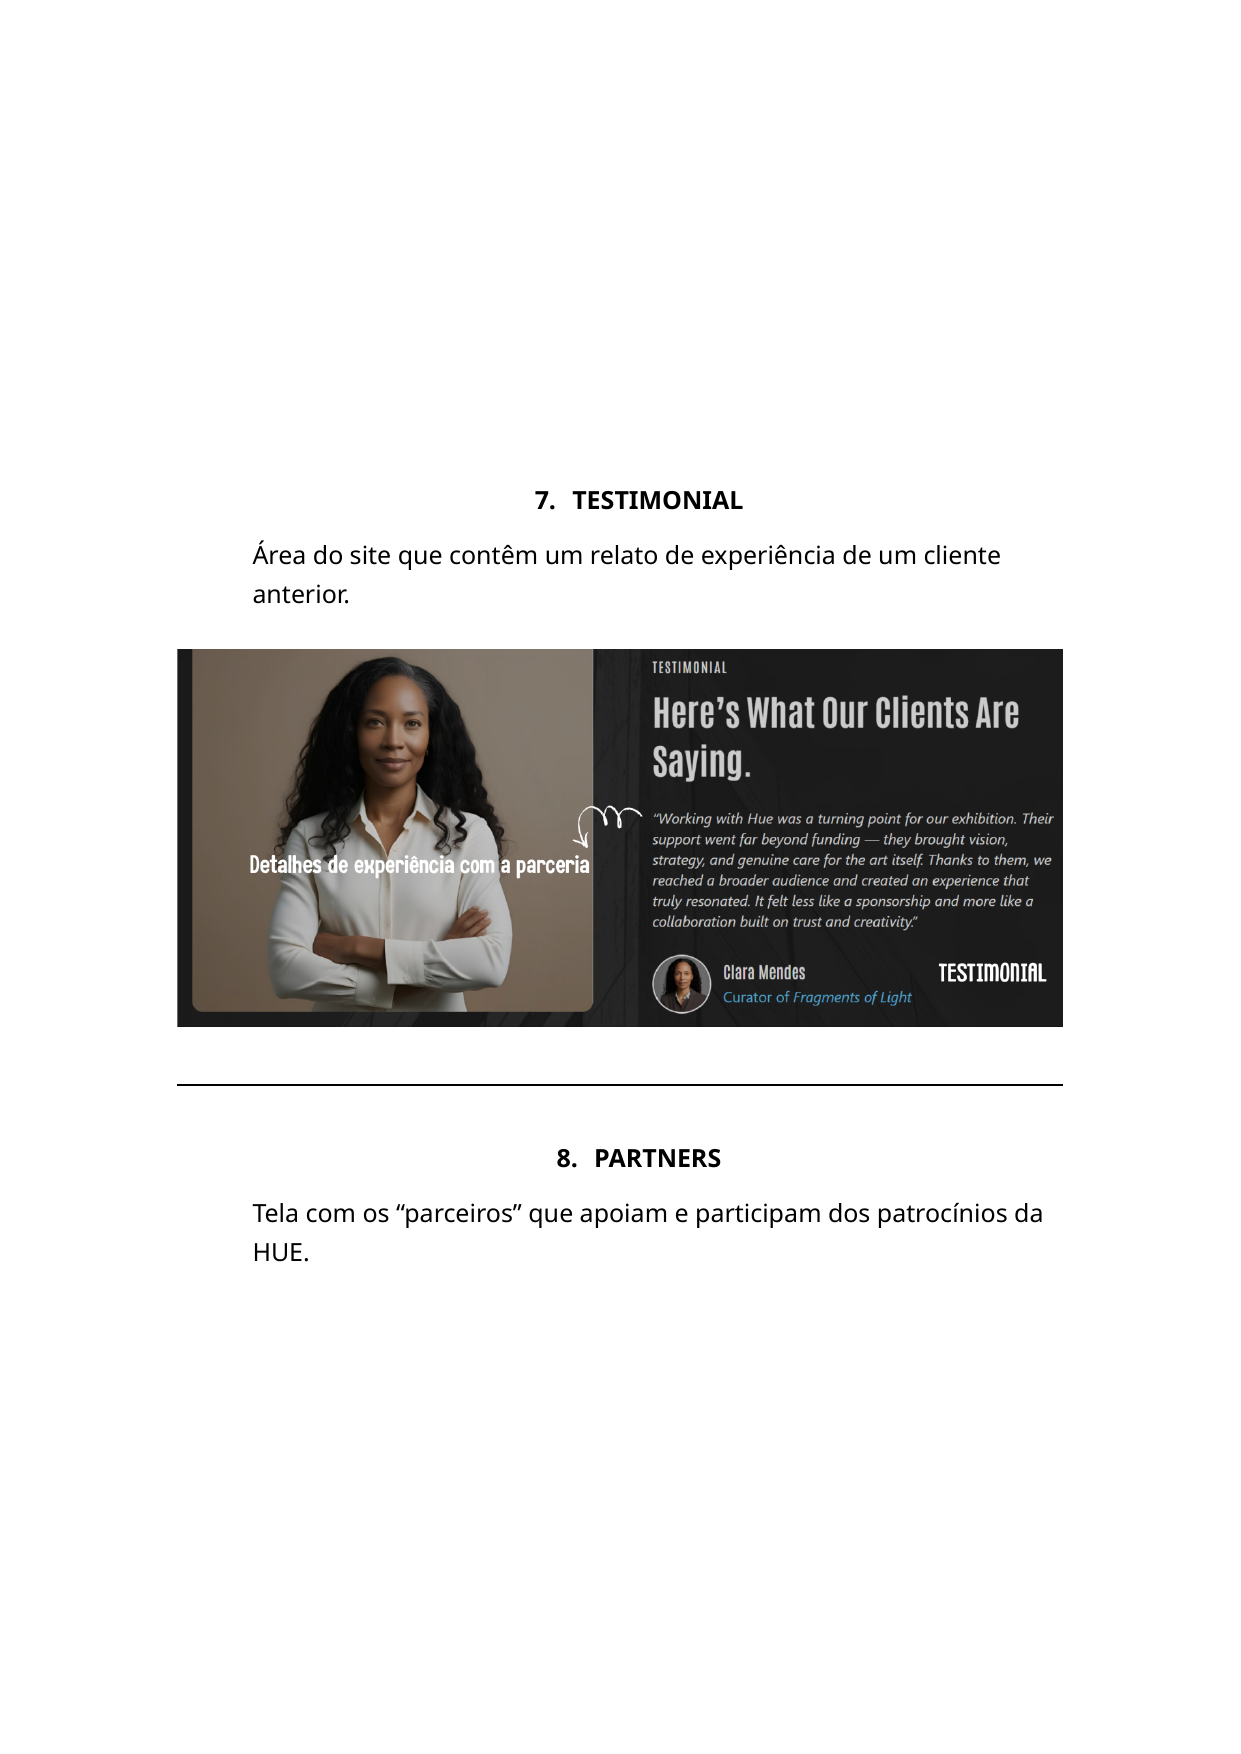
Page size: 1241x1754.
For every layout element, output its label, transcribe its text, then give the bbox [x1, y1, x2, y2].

picture [177, 649, 1063, 1027]
list TESTIMONIAL [215, 483, 1063, 517]
list Área do site que contêm um relato de experiência de um cliente anterior. [252, 538, 1063, 611]
list Tela com os “parceiros” que apoiam e participam dos patrocínios da HUE. [252, 1196, 1063, 1269]
list PARTNERS [215, 1140, 1063, 1174]
